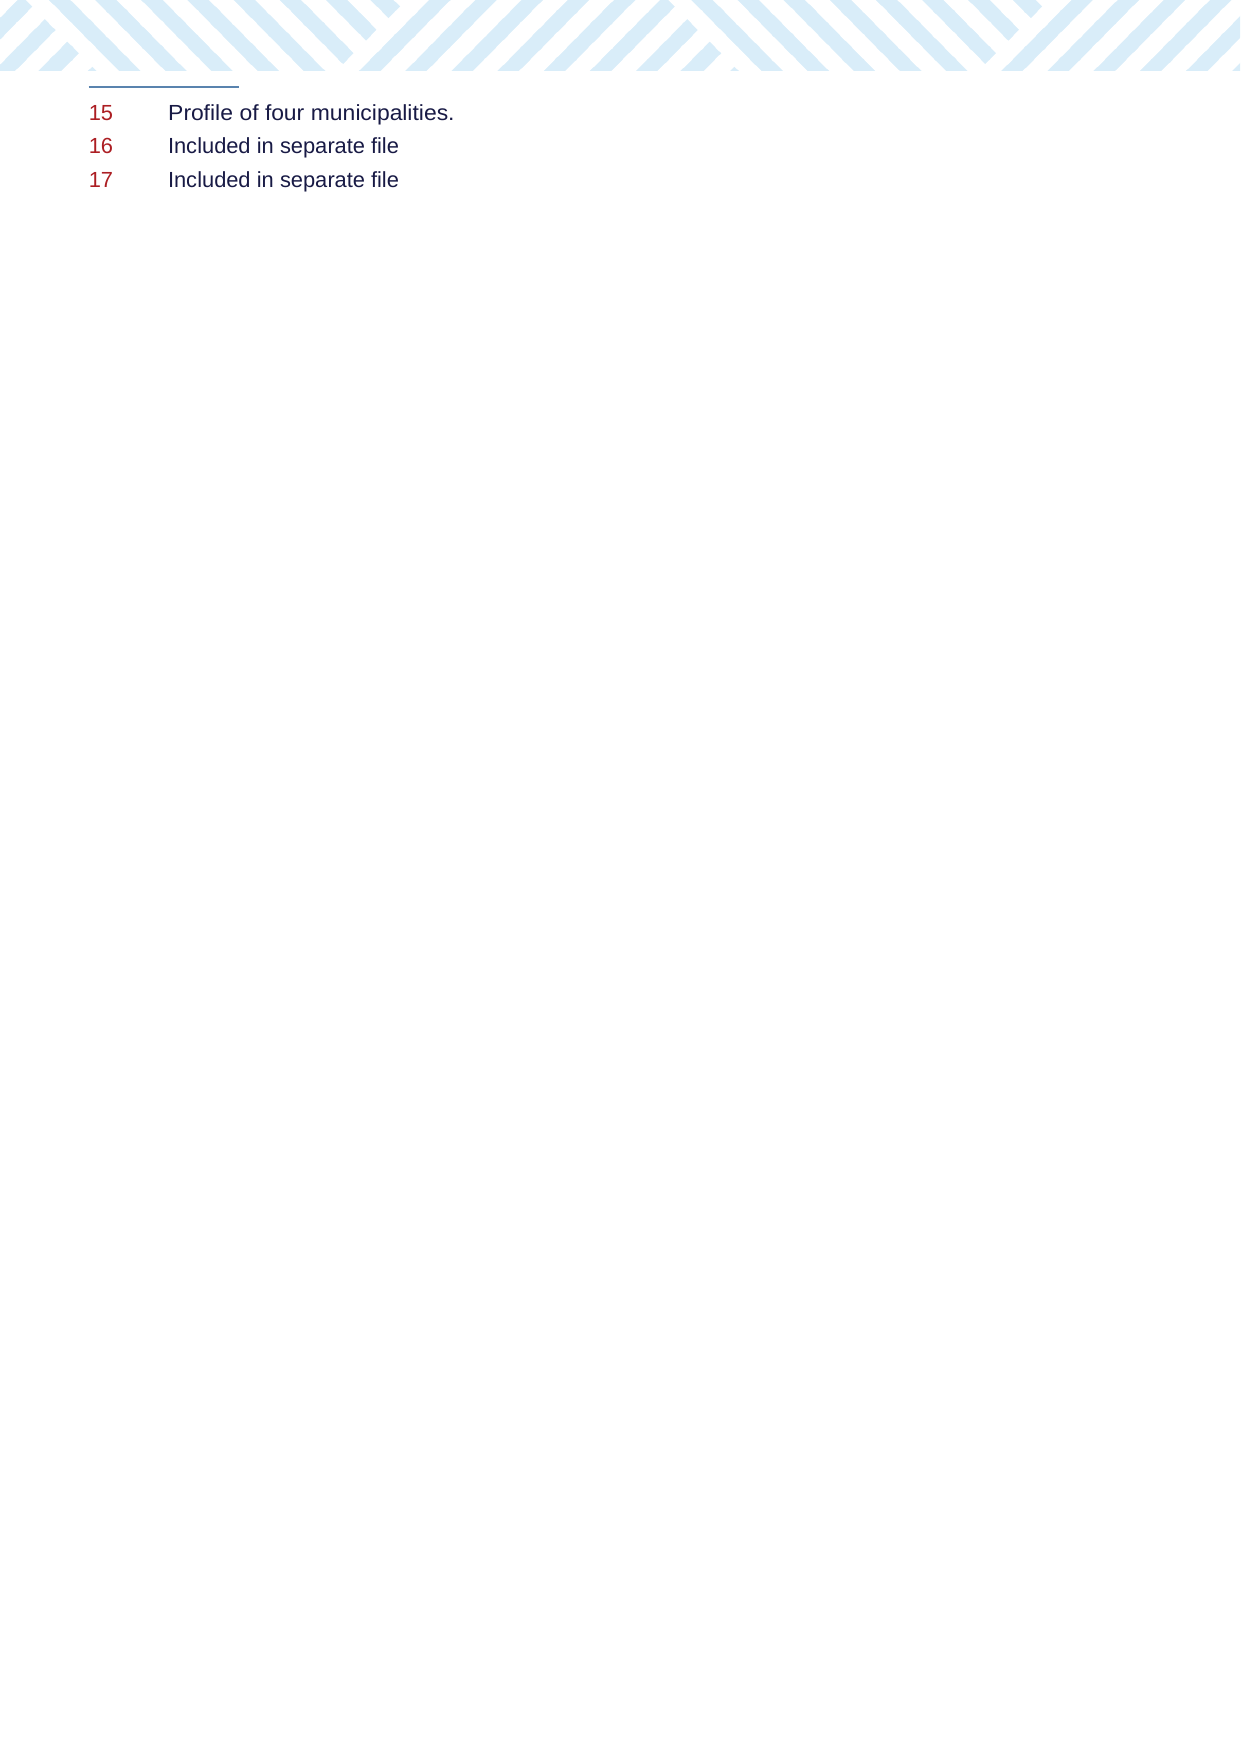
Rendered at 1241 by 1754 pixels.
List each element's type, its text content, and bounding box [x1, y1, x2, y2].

list Included in separate file [88, 166, 1240, 192]
picture [0, 0, 1241, 71]
list Profile of four municipalities. [88, 100, 1240, 125]
list Included in separate file [88, 133, 1240, 158]
